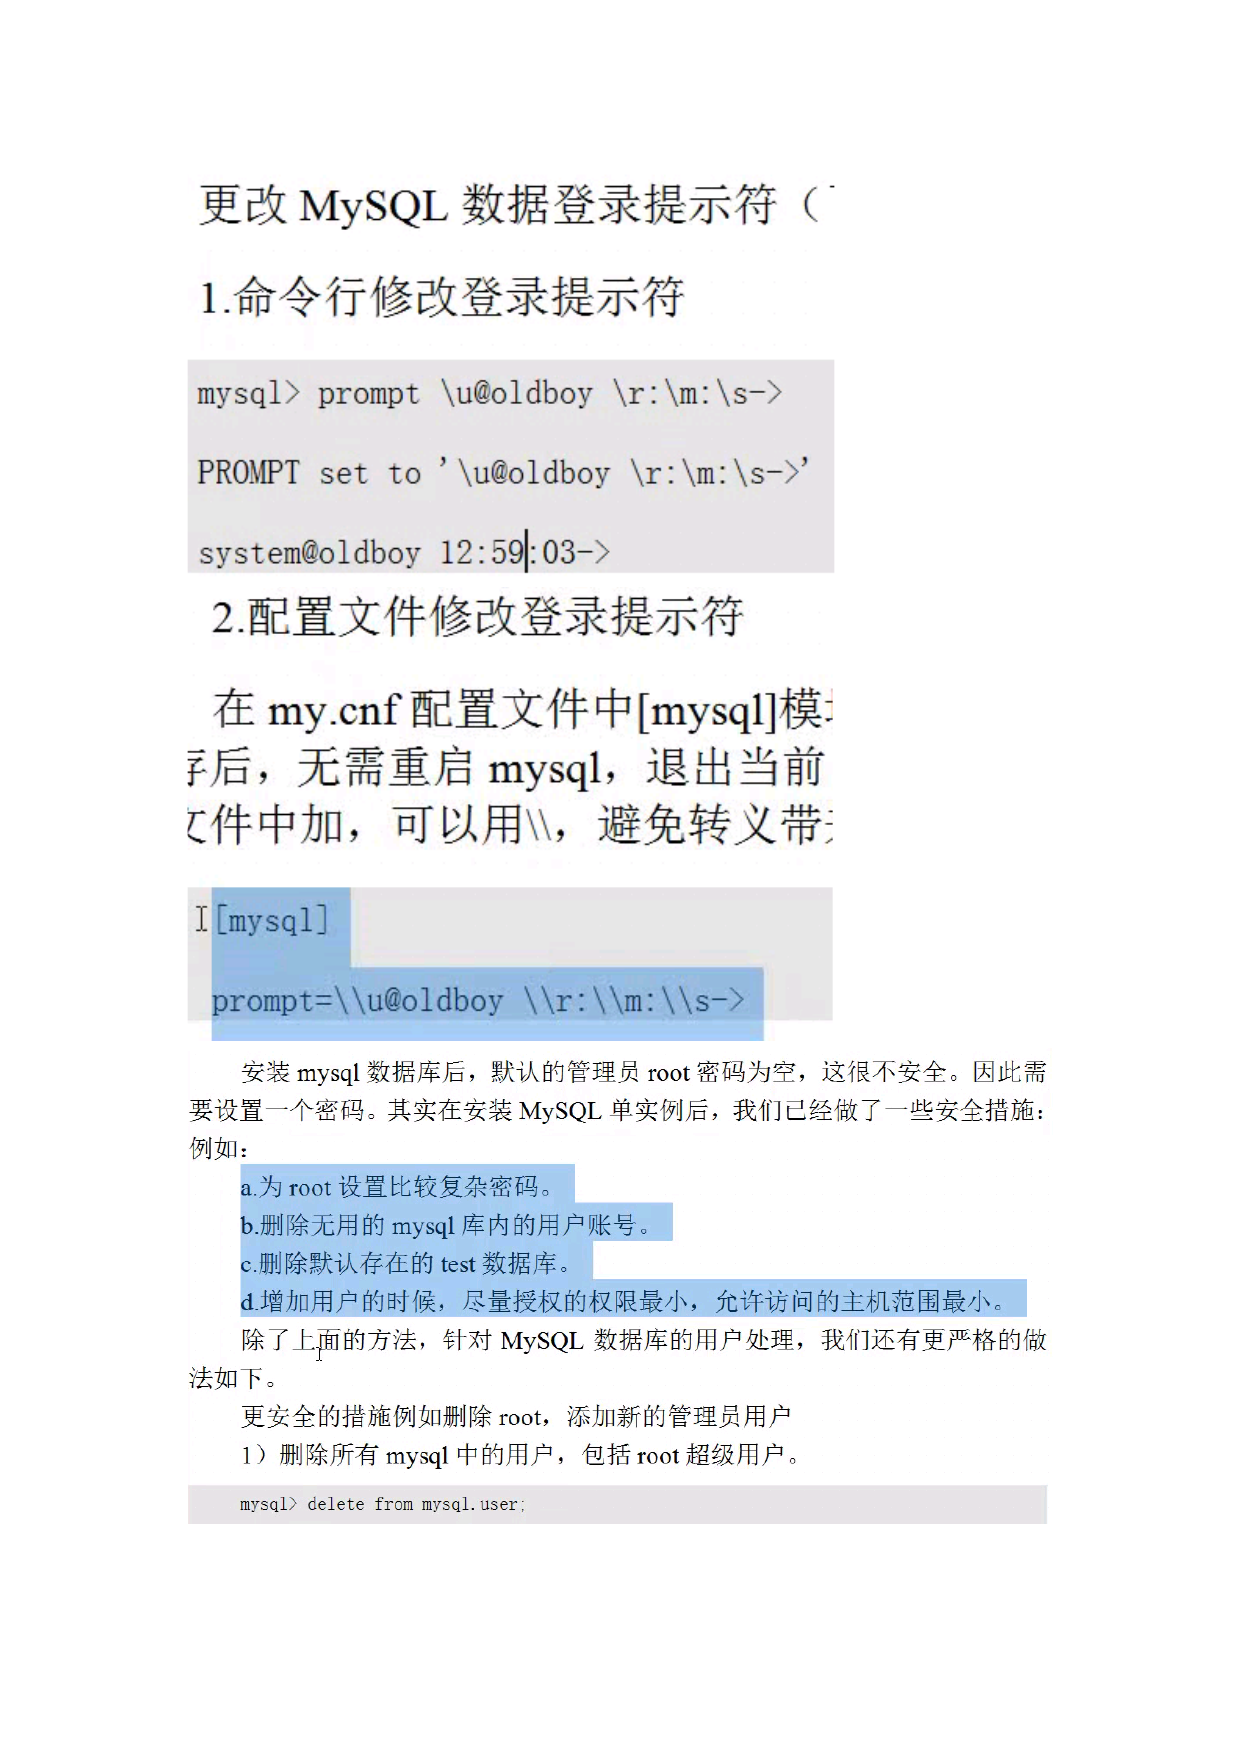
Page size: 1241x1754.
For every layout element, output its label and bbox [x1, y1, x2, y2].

picture [187, 587, 833, 1041]
picture [187, 162, 835, 581]
picture [187, 1048, 1053, 1524]
